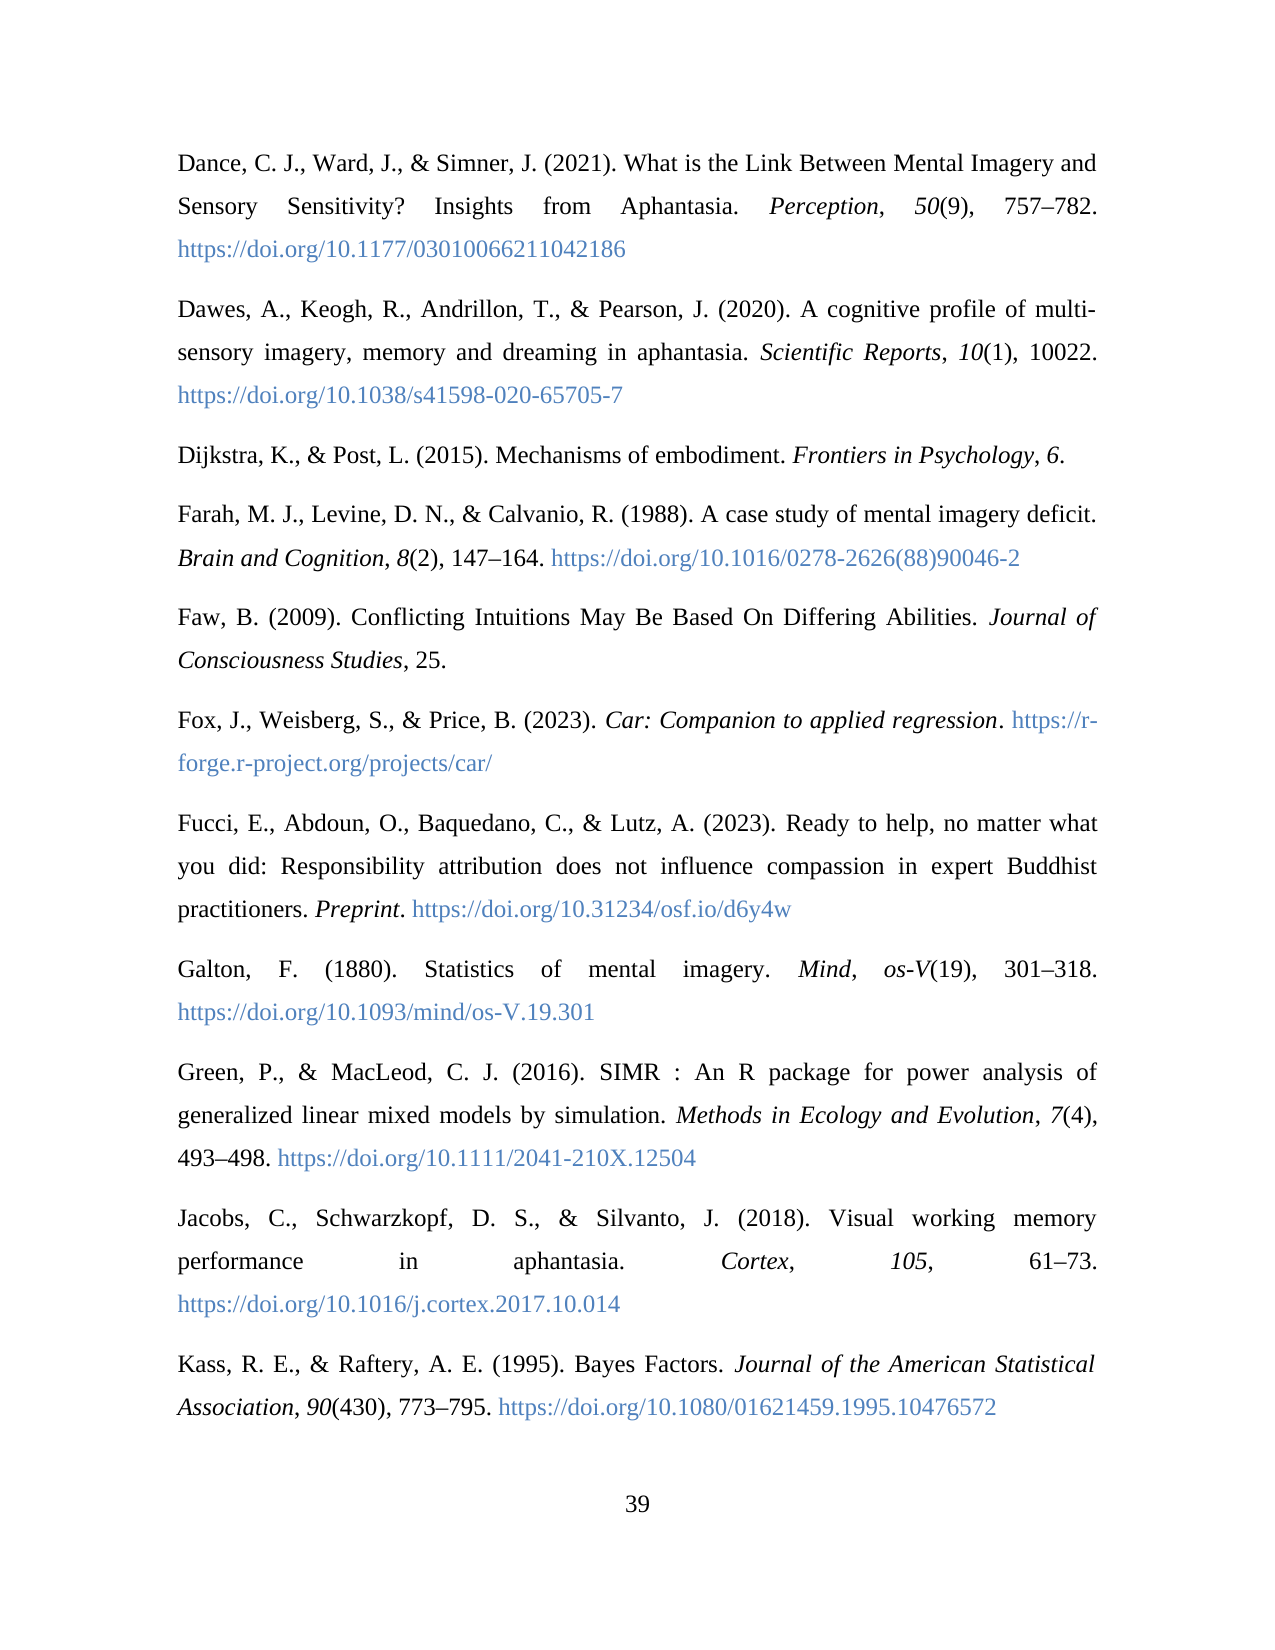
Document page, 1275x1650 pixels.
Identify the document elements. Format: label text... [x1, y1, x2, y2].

text Dijkstra, K., & Post, L. (2015). Mechanisms of embodiment. Frontiers in Psychology, 6. [177, 440, 1098, 468]
text Dance, C. J., Ward, J., & Simner, J. (2021). What is the Link Between Mental Imagery and Sensory Sensitivity? Insights from Aphantasia. Perception, 50(9), 757–782. https://doi.org/10.1177/03010066211042186 [177, 148, 1098, 263]
text Fucci, E., Abdoun, O., Baquedano, C., & Lutz, A. (2023). Ready to help, no matter what you did: Responsibility attribution does not influence compassion in expert Buddhist practitioners. Preprint. https://doi.org/10.31234/osf.io/d6y4w [177, 808, 1098, 923]
text Fox, J., Weisberg, S., & Price, B. (2023). Car: Companion to applied regression. https://r-forge.r-project.org/projects/car/ [177, 705, 1098, 777]
text Green, P., & MacLeod, C. J. (2016). SIMR : An R package for power analysis of generalized linear mixed models by simulation. Methods in Ecology and Evolution, 7(4), 493–498. https://doi.org/10.1111/2041-210X.12504 [177, 1057, 1098, 1172]
text Faw, B. (2009). Conflicting Intuitions May Be Based On Differing Abilities. Journal of Consciousness Studies, 25. [177, 602, 1098, 674]
text Galton, F. (1880). Statistics of mental imagery. Mind, os-V(19), 301–318. https://doi.org/10.1093/mind/os-V.19.301 [177, 954, 1098, 1026]
text Farah, M. J., Levine, D. N., & Calvanio, R. (1988). A case study of mental imagery deficit. Brain and Cognition, 8(2), 147–164. https://doi.org/10.1016/0278-2626(88)90046-2 [177, 499, 1098, 571]
text Jacobs, C., Schwarzkopf, D. S., & Silvanto, J. (2018). Visual working memory performance in aphantasia. Cortex, 105, 61–73. https://doi.org/10.1016/j.cortex.2017.10.014 [177, 1203, 1098, 1318]
text Dawes, A., Keogh, R., Andrillon, T., & Pearson, J. (2020). A cognitive profile of multi-sensory imagery, memory and dreaming in aphantasia. Scientific Reports, 10(1), 10022. https://doi.org/10.1038/s41598-020-65705-7 [177, 294, 1098, 409]
text Kass, R. E., & Raftery, A. E. (1995). Bayes Factors. Journal of the American Statistical Association, 90(430), 773–795. https://doi.org/10.1080/01621459.1995.10476572 [177, 1349, 1098, 1421]
